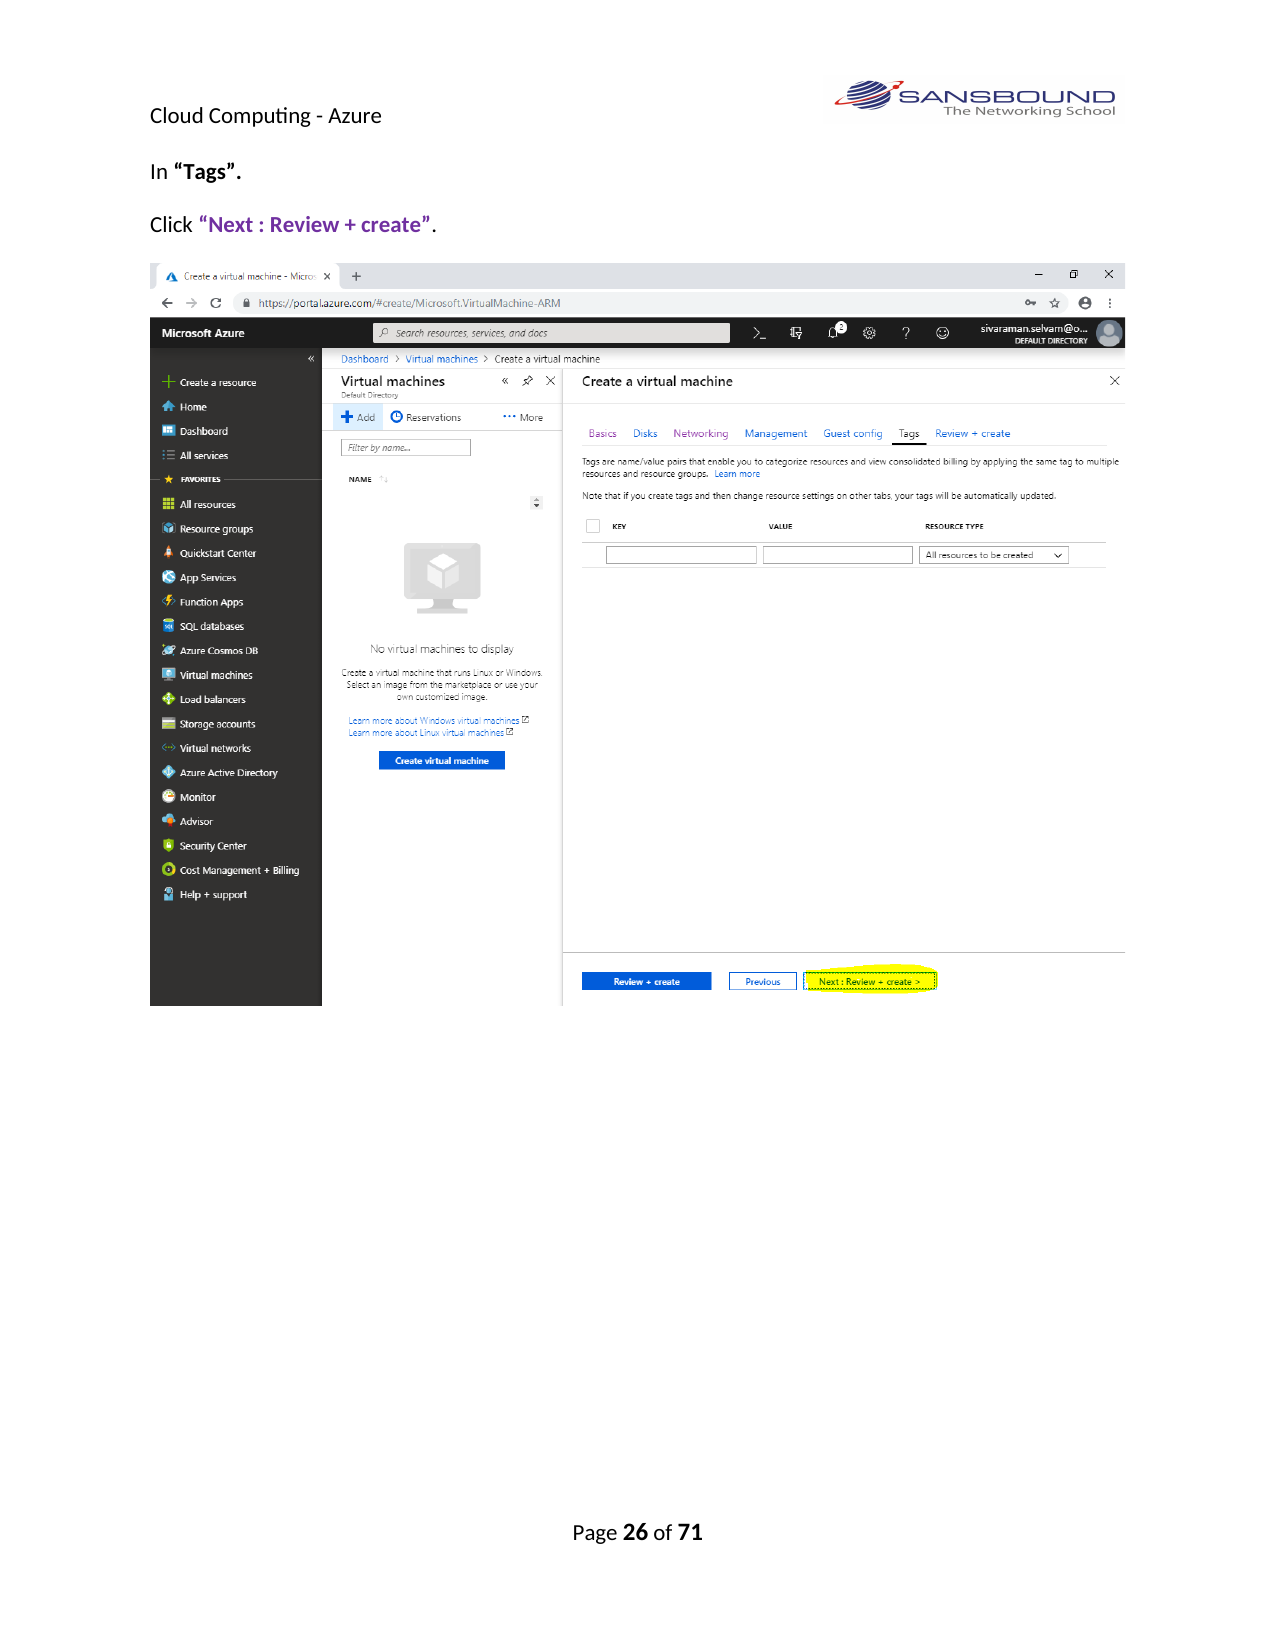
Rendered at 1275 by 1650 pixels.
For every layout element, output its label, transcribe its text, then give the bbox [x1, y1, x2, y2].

text Click “Next : Review + create”. [150, 210, 1125, 238]
text In “Tags”. [150, 157, 1125, 185]
picture [823, 75, 1125, 124]
picture [150, 263, 1125, 1006]
